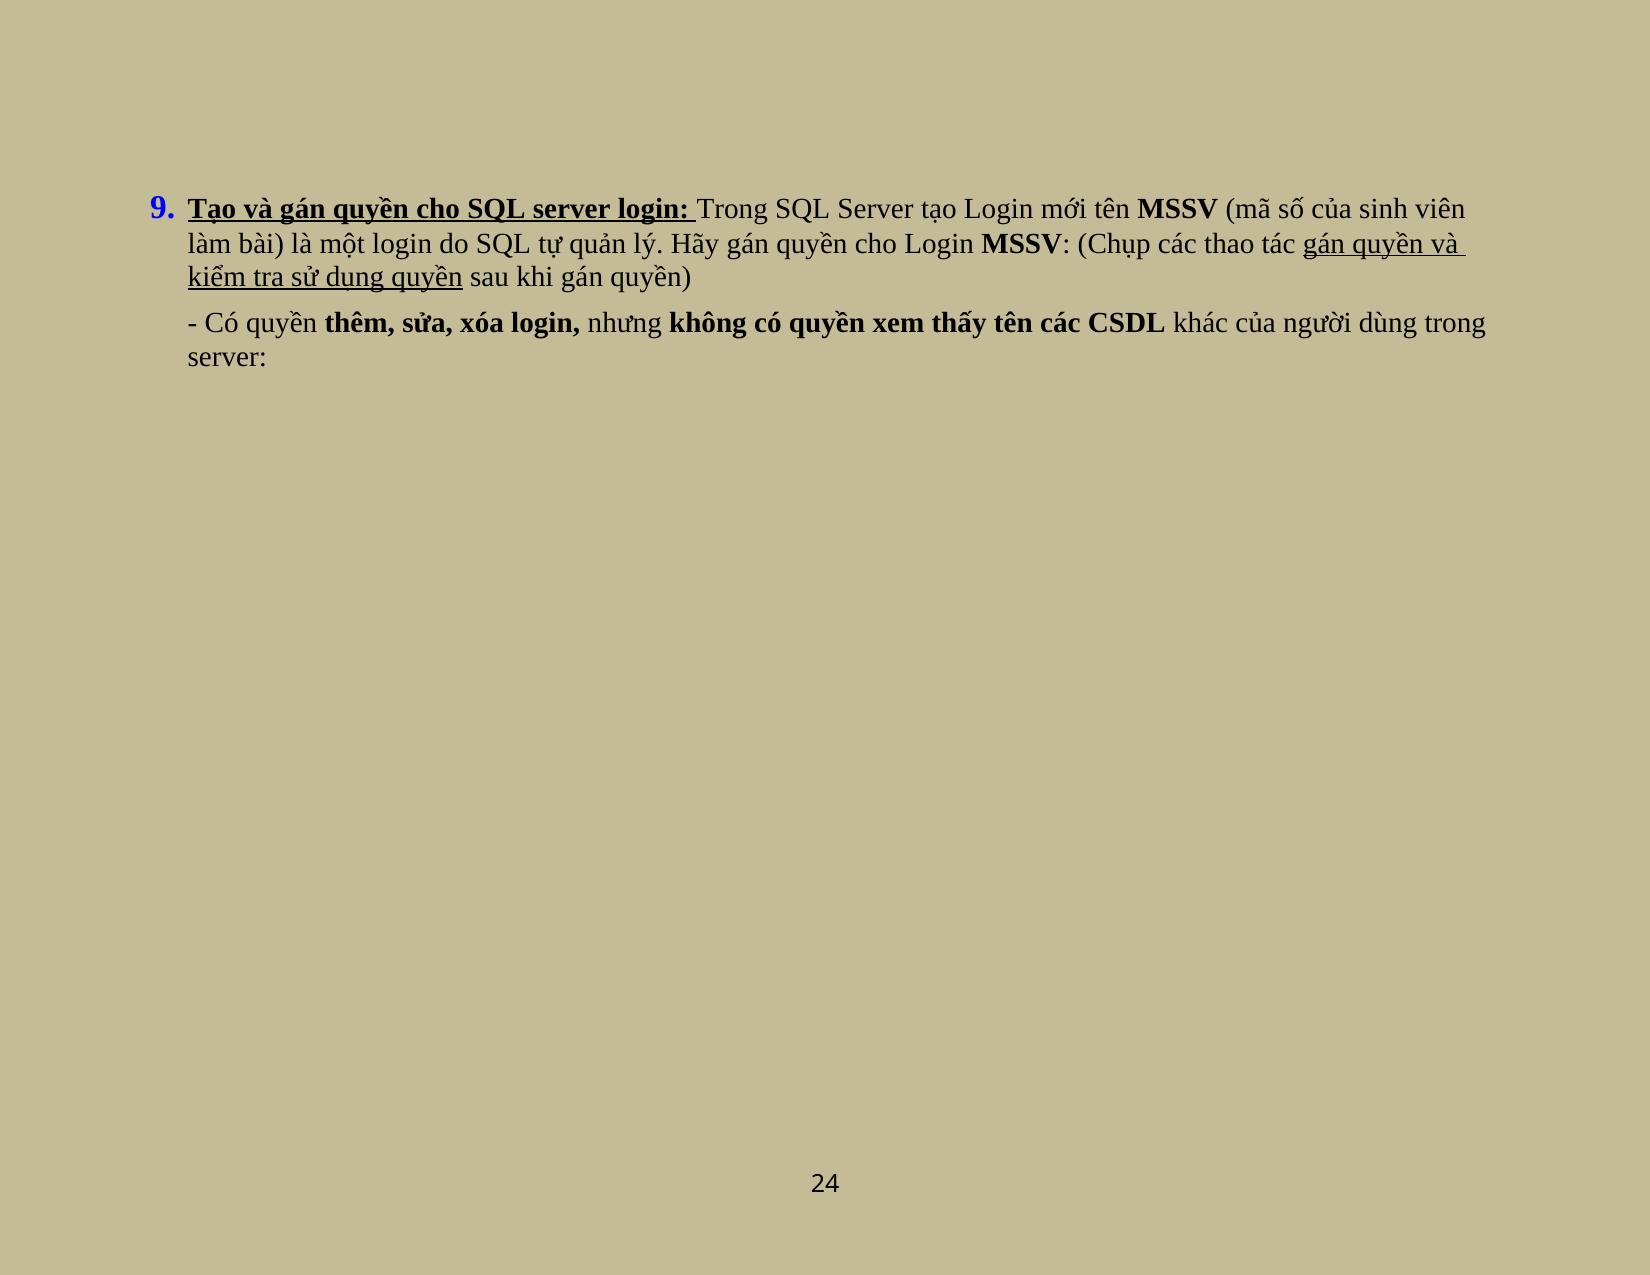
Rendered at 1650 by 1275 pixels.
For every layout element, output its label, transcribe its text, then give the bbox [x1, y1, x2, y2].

list Tạo và gán quyền cho SQL server login: Trong SQL Server tạo Login mới tên MSSV (mã số của sinh viên làm bài) là một login do SQL tự quản lý. Hãy gán quyền cho Login MSSV: (Chụp các thao tác gán quyền và kiểm tra sử dụng quyền sau khi gán quyền) [150, 187, 1500, 293]
text - Có quyền thêm, sửa, xóa login, nhưng không có quyền xem thấy tên các CSDL khác của người dùng trong server: [187, 305, 1500, 372]
